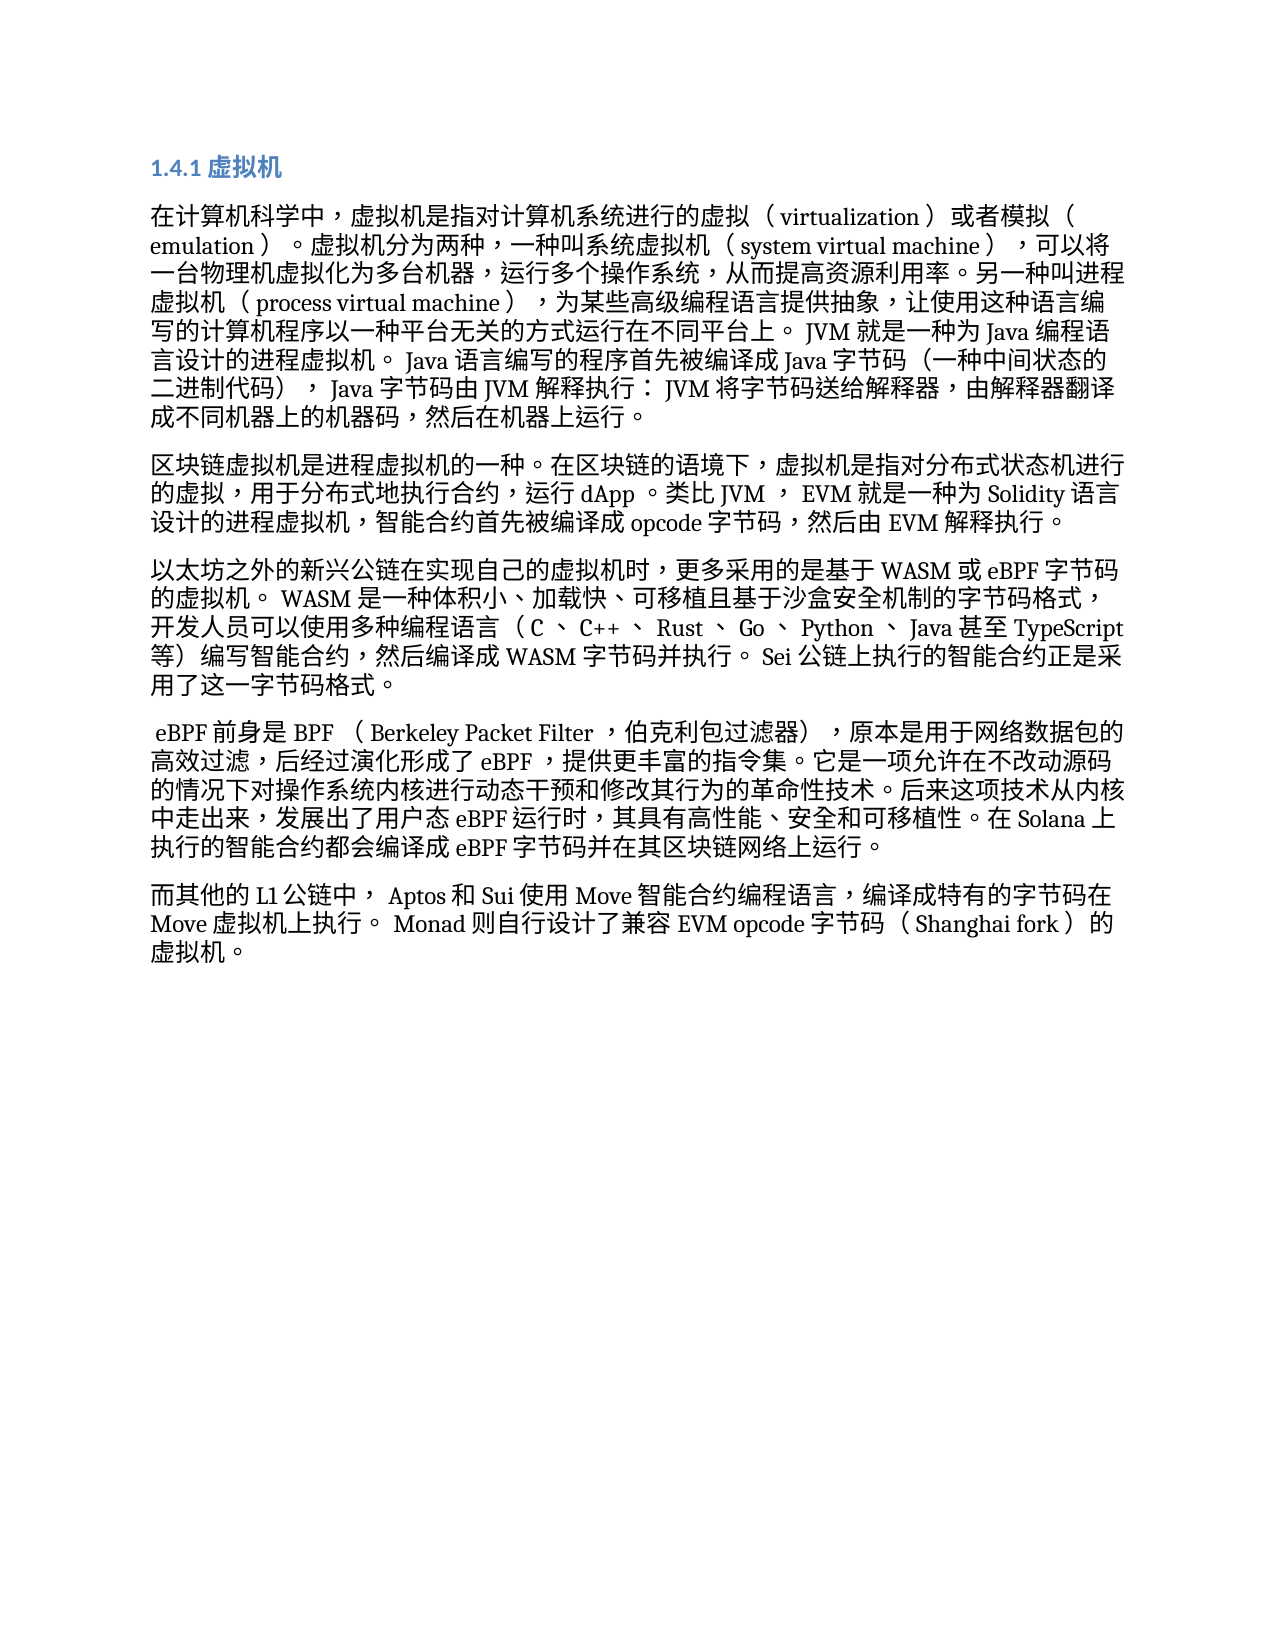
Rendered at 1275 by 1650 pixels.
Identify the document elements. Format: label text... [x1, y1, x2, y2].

text 在计算机科学中，虚拟机是指对计算机系统进行的虚拟（ virtualization ）或者模拟（ emulation ）。虚拟机分为两种，一种叫系统虚拟机（ system virtual machine ），可以将一台物理机虚拟化为多台机器，运行多个操作系统，从而提高资源利用率。另一种叫进程虚拟机（ process virtual machine ），为某些高级编程语言提供抽象，让使用这种语言编写的计算机程序以一种平台无关的方式运行在不同平台上。 JVM 就是一种为 Java 编程语言设计的进程虚拟机。 Java 语言编写的程序首先被编译成 Java 字节码（一种中间状态的二进制代码）， Java 字节码由 JVM 解释执行： JVM 将字节码送给解释器，由解释器翻译成不同机器上的机器码，然后在机器上运行。 [150, 203, 1125, 433]
text 而其他的 L1 公链中， Aptos 和 Sui 使用 Move 智能合约编程语言，编译成特有的字节码在 Move 虚拟机上执行。 Monad 则自行设计了兼容 EVM opcode 字节码（ Shanghai fork ）的虚拟机。 [150, 882, 1125, 968]
text 区块链虚拟机是进程虚拟机的一种。在区块链的语境下，虚拟机是指对分布式状态机进行的虚拟，用于分布式地执行合约，运行 dApp 。类比 JVM ， EVM 就是一种为 Solidity 语言设计的进程虚拟机，智能合约首先被编译成 opcode 字节码，然后由 EVM 解释执行。 [150, 452, 1125, 538]
subtitle 1.4.1 虚拟机 [150, 150, 1125, 184]
text 以太坊之外的新兴公链在实现自己的虚拟机时，更多采用的是基于 WASM 或 eBPF 字节码的虚拟机。 WASM 是一种体积小、加载快、可移植且基于沙盒安全机制的字节码格式，开发人员可以使用多种编程语言（ C 、 C++ 、 Rust 、 Go 、 Python 、 Java 甚至 TypeScript 等）编写智能合约，然后编译成 WASM 字节码并执行。 Sei 公链上执行的智能合约正是采用了这一字节码格式。 [150, 557, 1125, 700]
text eBPF 前身是 BPF （ Berkeley Packet Filter ，伯克利包过滤器），原本是用于网络数据包的高效过滤，后经过演化形成了 eBPF ，提供更丰富的指令集。它是一项允许在不改动源码的情况下对操作系统内核进行动态干预和修改其行为的革命性技术。后来这项技术从内核中走出来，发展出了用户态 eBPF 运行时，其具有高性能、安全和可移植性。在 Solana 上执行的智能合约都会编译成 eBPF 字节码并在其区块链网络上运行。 [150, 719, 1125, 863]
